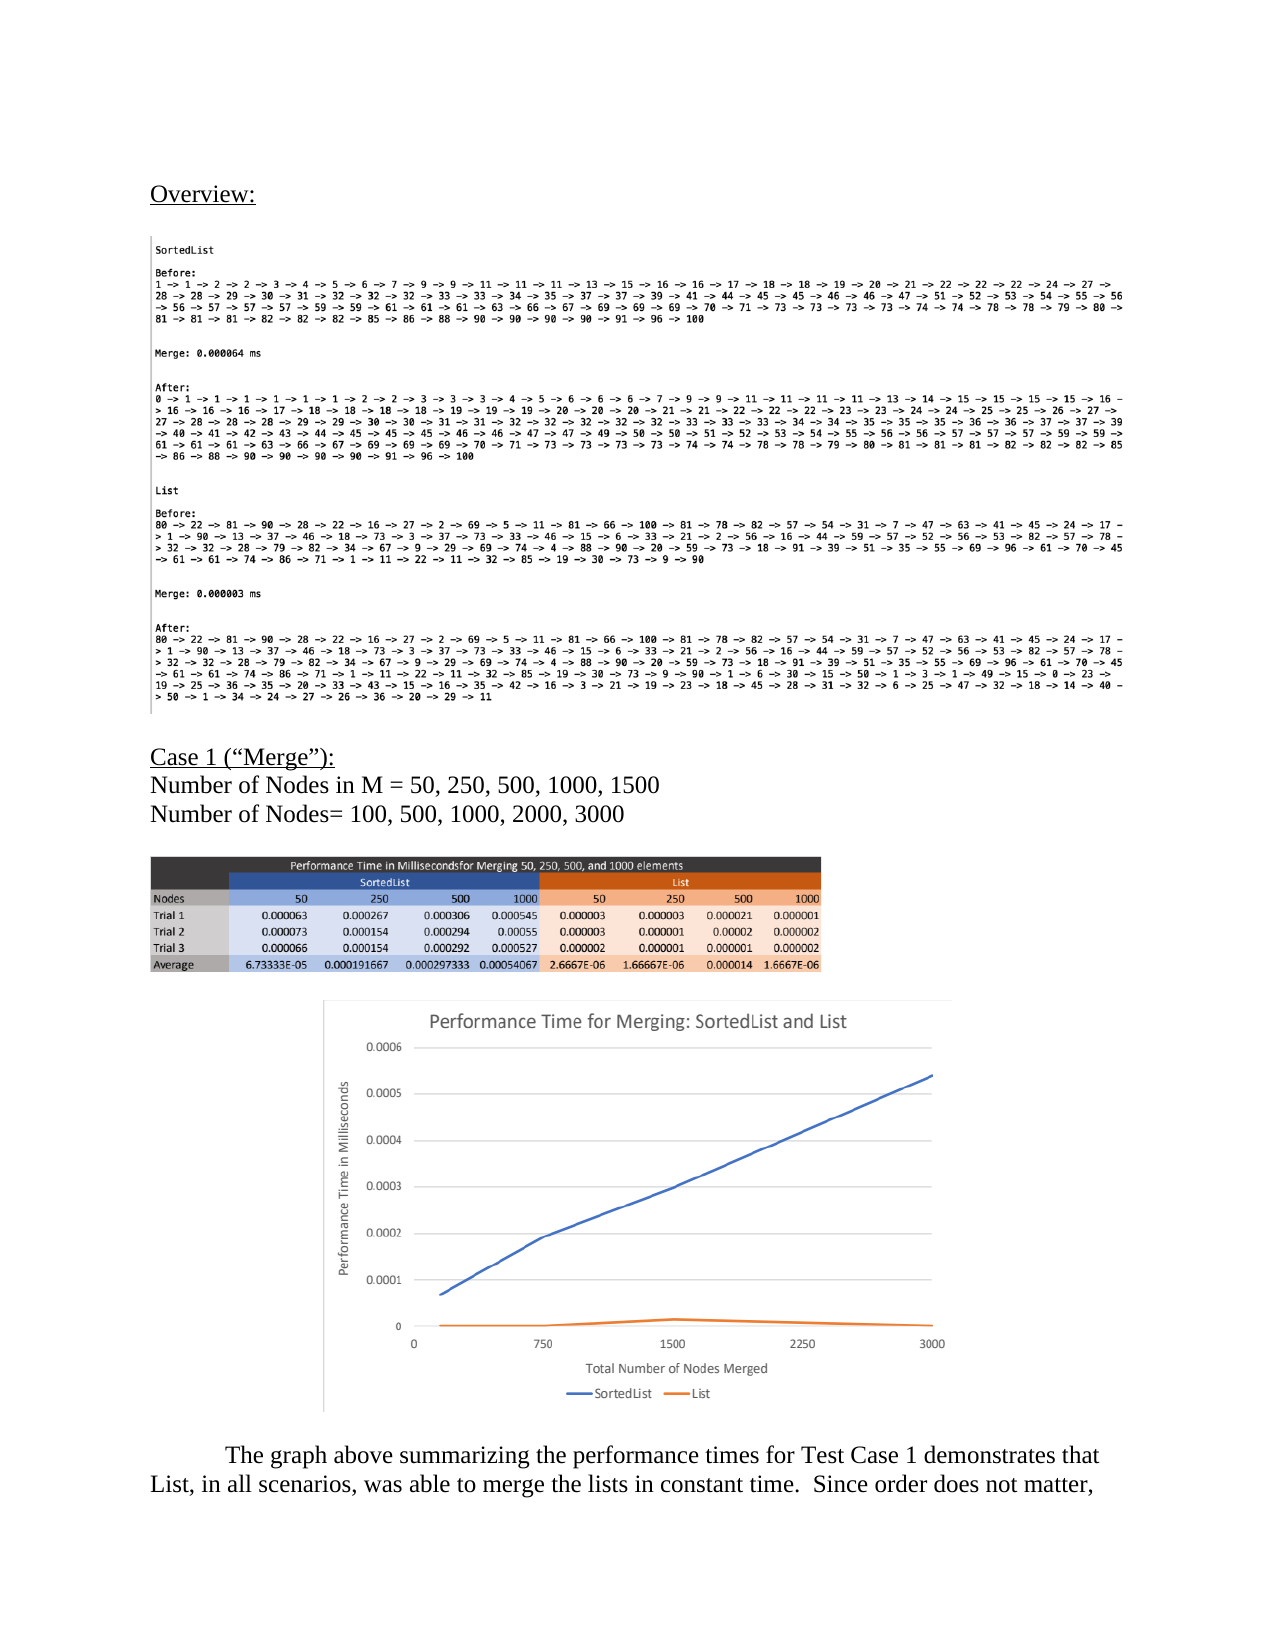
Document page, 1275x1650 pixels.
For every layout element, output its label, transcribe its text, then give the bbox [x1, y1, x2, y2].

text Case 1 (“Merge”): [150, 742, 1125, 771]
text Number of Nodes= 100, 500, 1000, 2000, 3000 [150, 799, 1125, 828]
text Number of Nodes in M = 50, 250, 500, 1000, 1500 [150, 771, 1125, 799]
text Overview: [150, 179, 1125, 207]
picture [150, 236, 1125, 714]
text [150, 1440, 1125, 1498]
